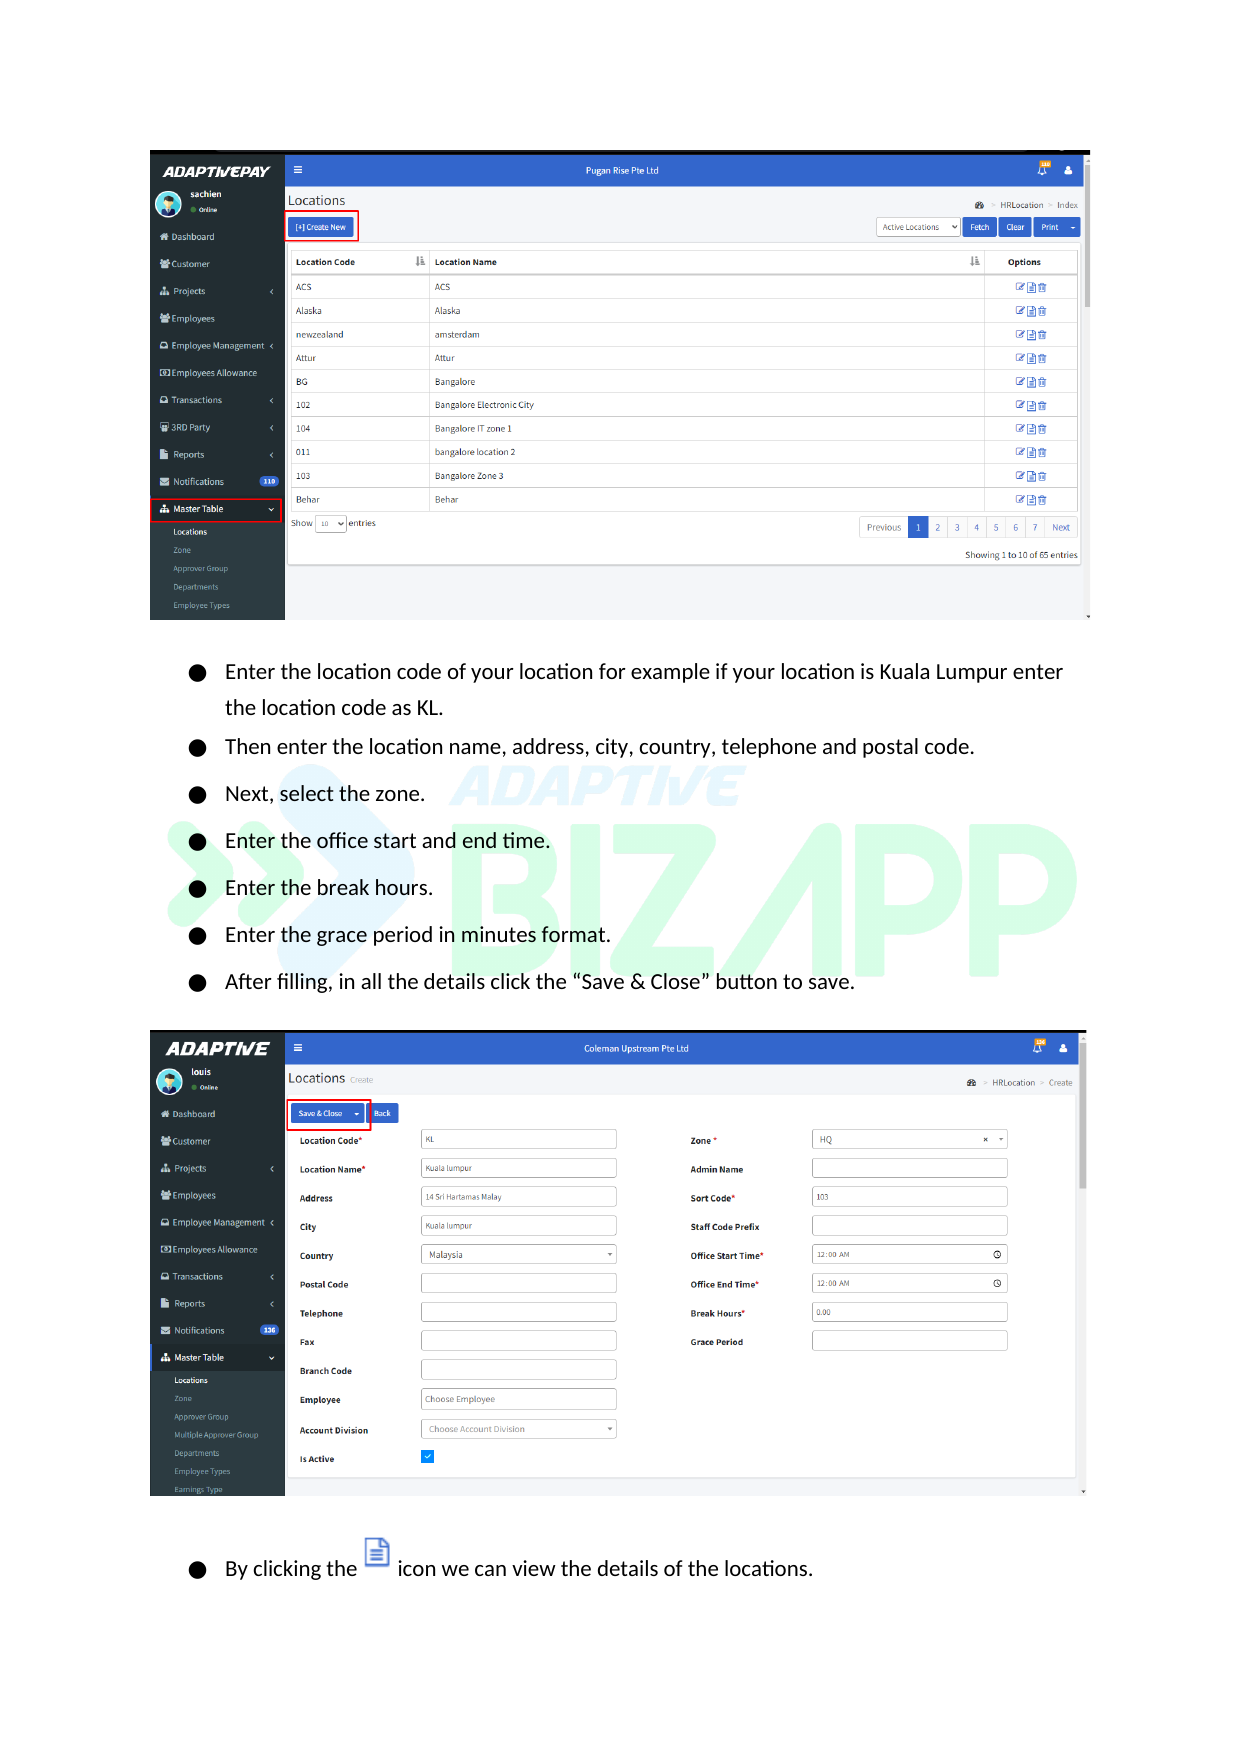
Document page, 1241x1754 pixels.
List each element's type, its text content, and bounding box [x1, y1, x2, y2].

list Then enter the location name, address, city, country, telephone and postal code. [187, 721, 1090, 768]
list Next, select the zone. [187, 768, 1090, 815]
list By clicking the icon we can view the details of the locations. [187, 1531, 1090, 1589]
picture [362, 1531, 398, 1577]
list Enter the office start and end time. [187, 815, 1090, 862]
picture [150, 150, 1091, 620]
list Enter the location code of your location for example if your location is Kuala Lumpur enter the location code as KL. [187, 646, 1090, 721]
list Enter the grace period in minutes format. [187, 909, 1090, 956]
list Enter the break hours. [187, 862, 1090, 909]
picture [150, 1030, 1087, 1496]
list After filling, in all the details click the “Save & Close” button to save. [187, 956, 1090, 1003]
